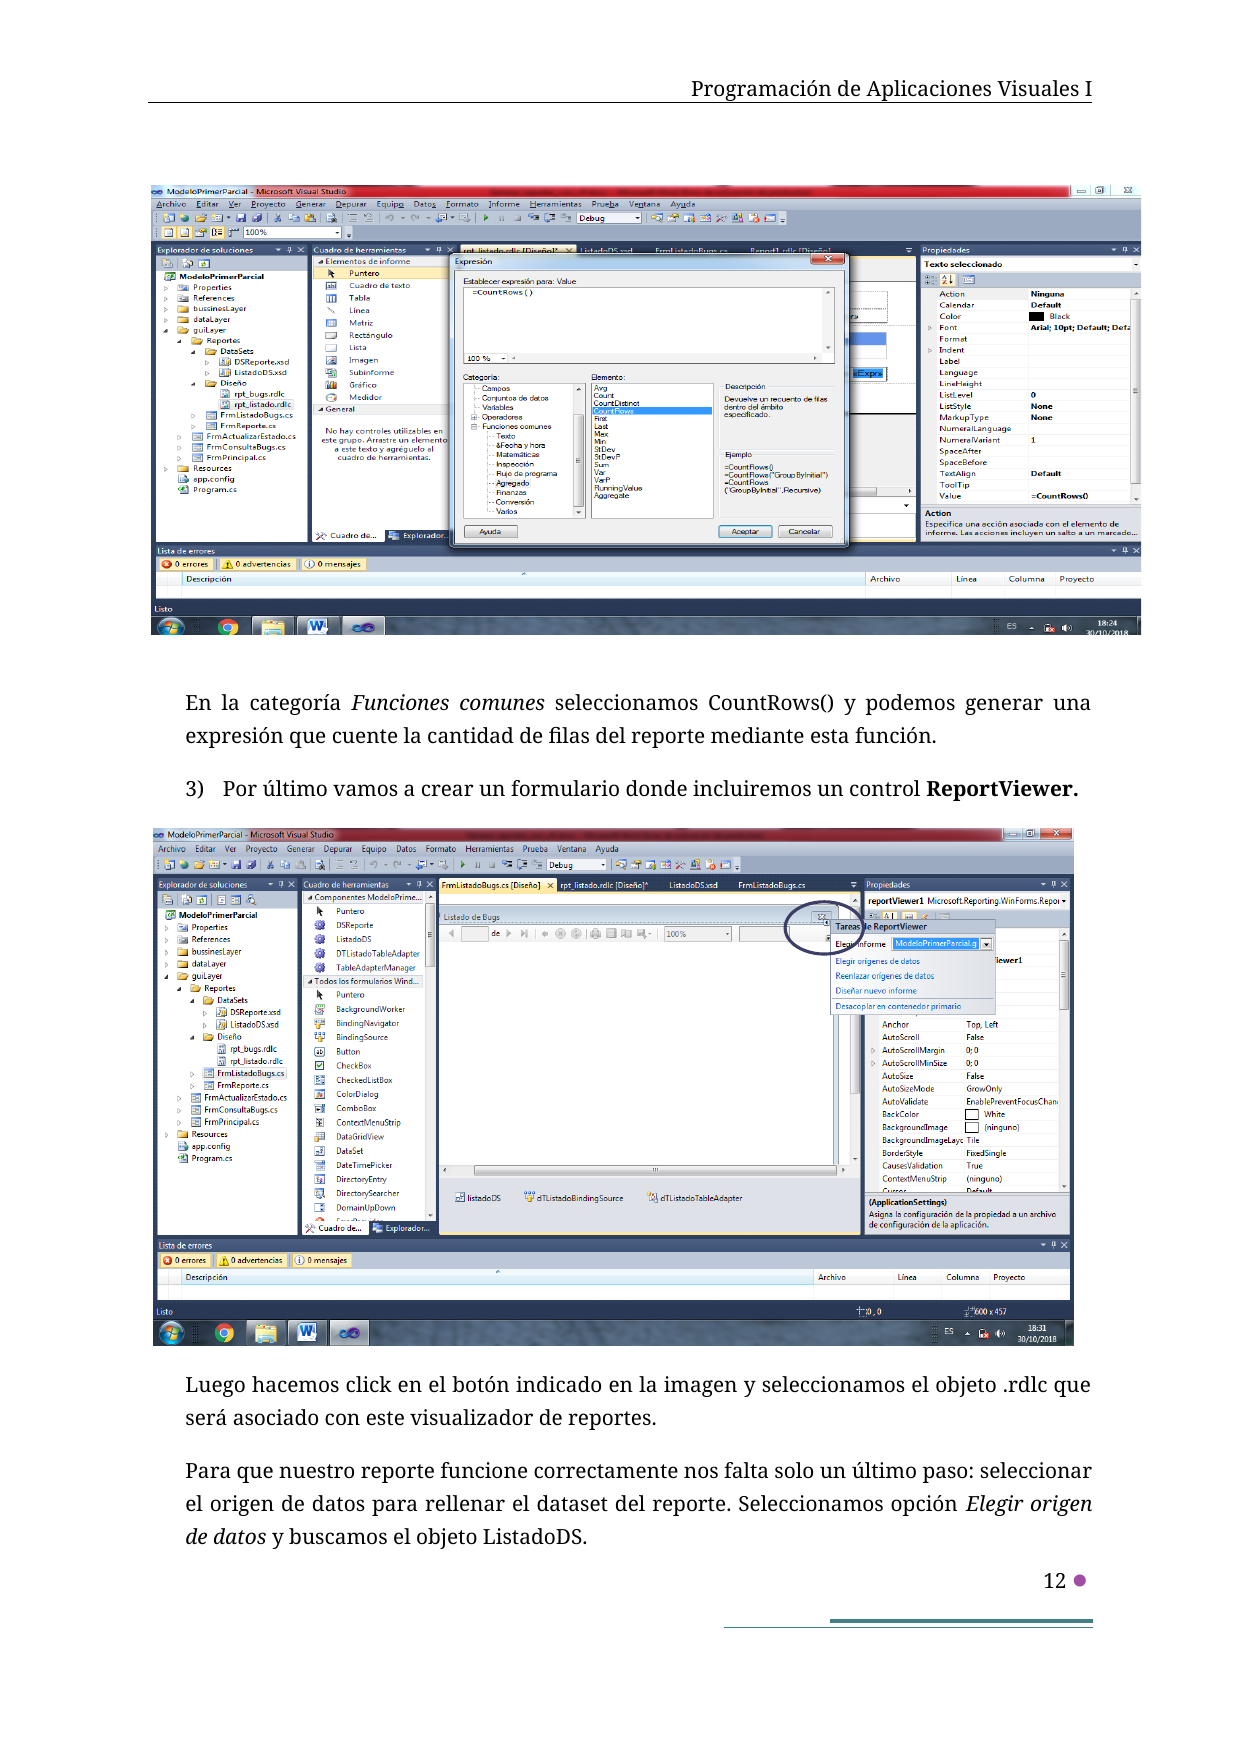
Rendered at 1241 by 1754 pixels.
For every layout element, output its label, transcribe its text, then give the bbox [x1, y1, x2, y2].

text En la categoría Funciones comunes seleccionamos CountRows() y podemos generar una expresión que cuente la cantidad de filas del reporte mediante esta función. [185, 635, 1092, 749]
list Por último vamos a crear un formulario donde incluiremos un control ReportViewer. [185, 774, 1092, 803]
picture [151, 185, 1141, 635]
text Luego hacemos click en el botón indicado en la imagen y seleccionamos el objeto .rdlc que será asociado con este visualizador de reportes. [185, 1371, 1092, 1432]
text Para que nuestro reporte funcione correctamente nos falta solo un último paso: seleccionar el origen de datos para rellenar el dataset del reporte. Seleccionamos opción Elegir origen de datos y buscamos el objeto ListadoDS. [185, 1457, 1092, 1550]
picture [153, 828, 1074, 1346]
